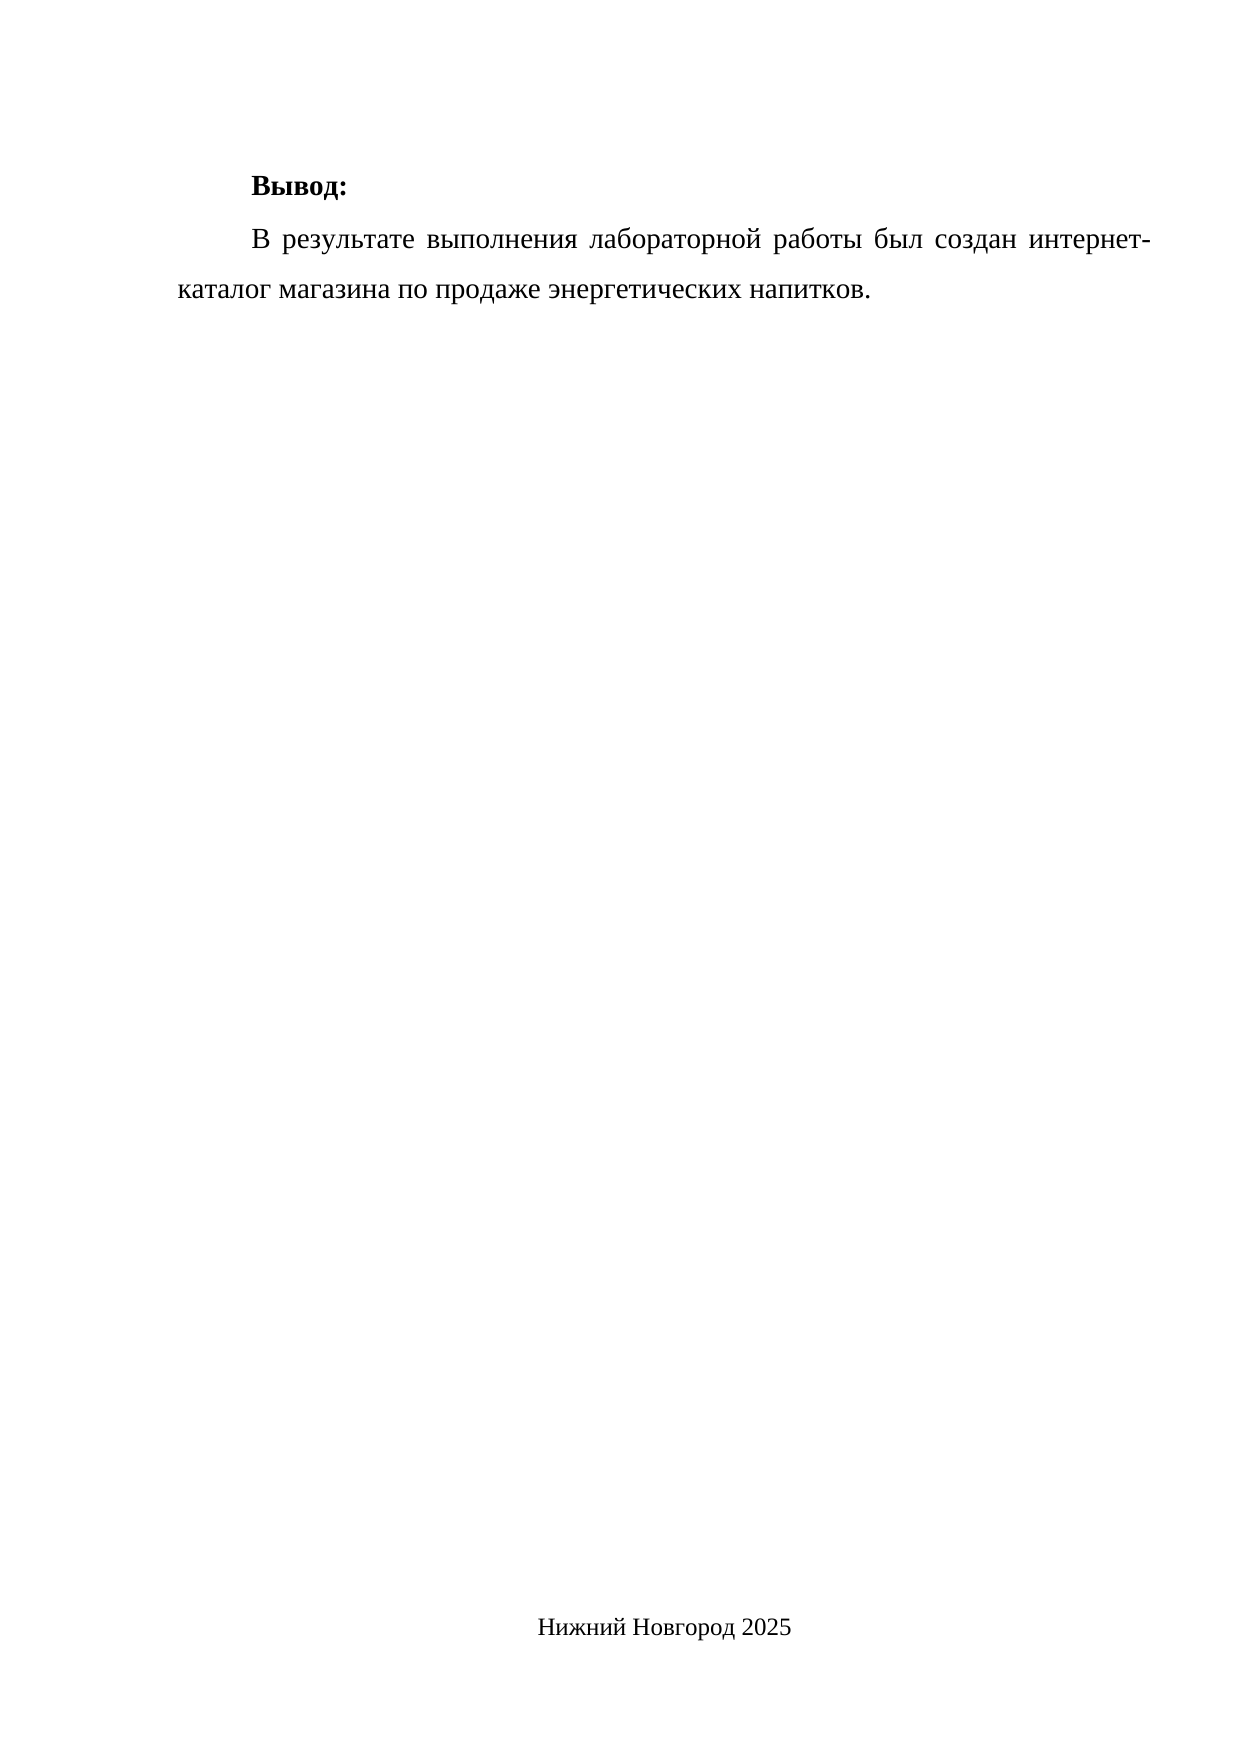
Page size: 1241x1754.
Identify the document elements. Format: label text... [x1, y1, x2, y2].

text В результате выполнения лабораторной работы был создан интернет-каталог магазина по продаже энергетических напитков. [177, 221, 1152, 305]
text Вывод: [177, 168, 1152, 202]
